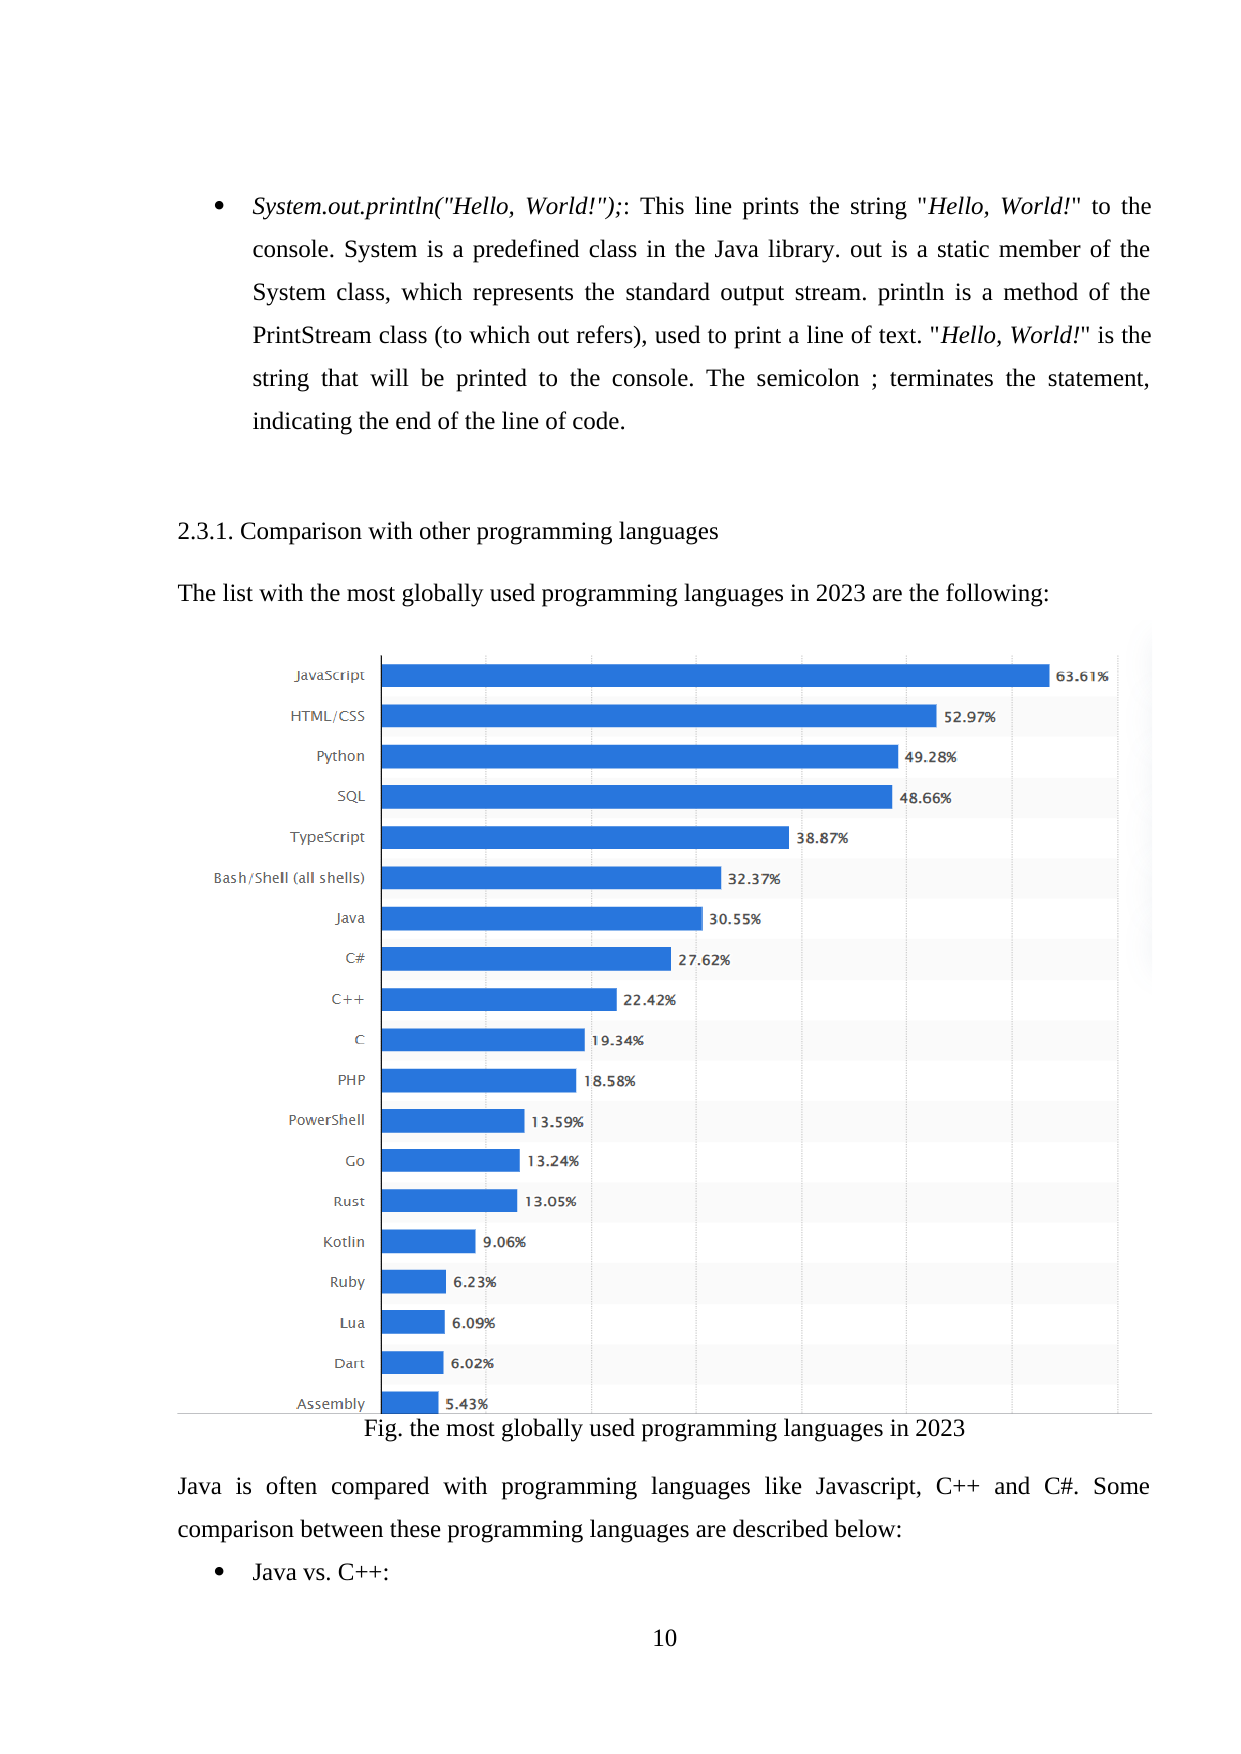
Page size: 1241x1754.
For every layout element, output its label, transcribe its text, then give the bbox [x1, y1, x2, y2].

picture [177, 620, 1153, 1414]
list Java vs. C++: [215, 1557, 1152, 1586]
text Fig. the most globally used programming languages in 2023 [177, 1414, 1152, 1442]
list System.out.println("Hello, World!");: This line prints the string "Hello, World!" to the console. System is a predefined class in the Java library. out is a static member of the System class, which represents the standard output stream. println is a method of the PrintStream class (to which out refers), used to print a line of text. "Hello, World!" is the string that will be printed to the console. The semicolon ; terminates the statement, indicating the end of the line of code. [215, 191, 1152, 435]
text Java is often compared with programming languages like Javascript, C++ and C#. Some comparison between these programming languages are described below: [177, 1471, 1152, 1543]
subtitle 2.3.1. Comparison with other programming languages [177, 516, 1152, 544]
text The list with the most globally used programming languages in 2023 are the following: [177, 578, 1152, 606]
